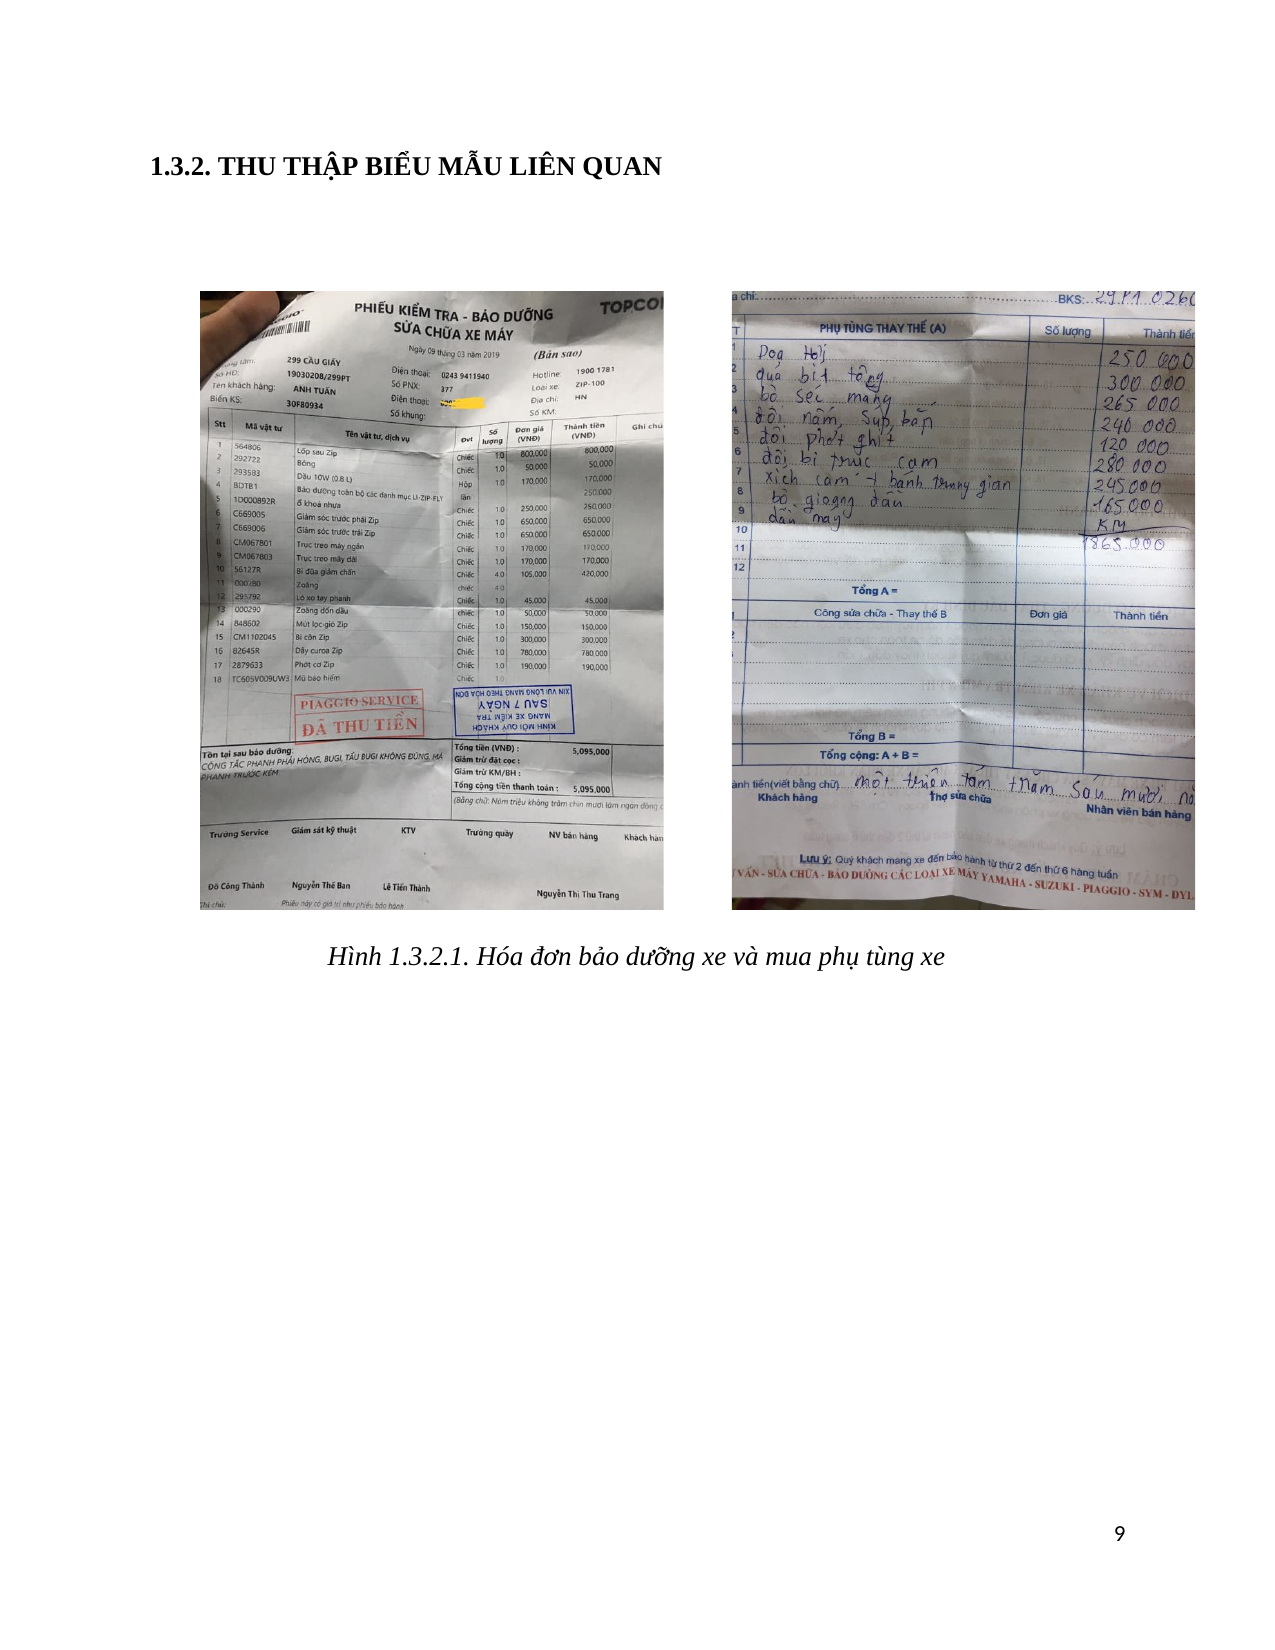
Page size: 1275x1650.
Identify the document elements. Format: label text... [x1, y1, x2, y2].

picture [200, 291, 664, 910]
picture [731, 291, 1196, 910]
text Hình 1.3.2.1. Hóa đơn bảo dưỡng xe và mua phụ tùng xe [150, 940, 1125, 972]
subtitle 1.3.2. THU THẬP BIỂU MẪU LIÊN QUAN [150, 150, 1125, 181]
